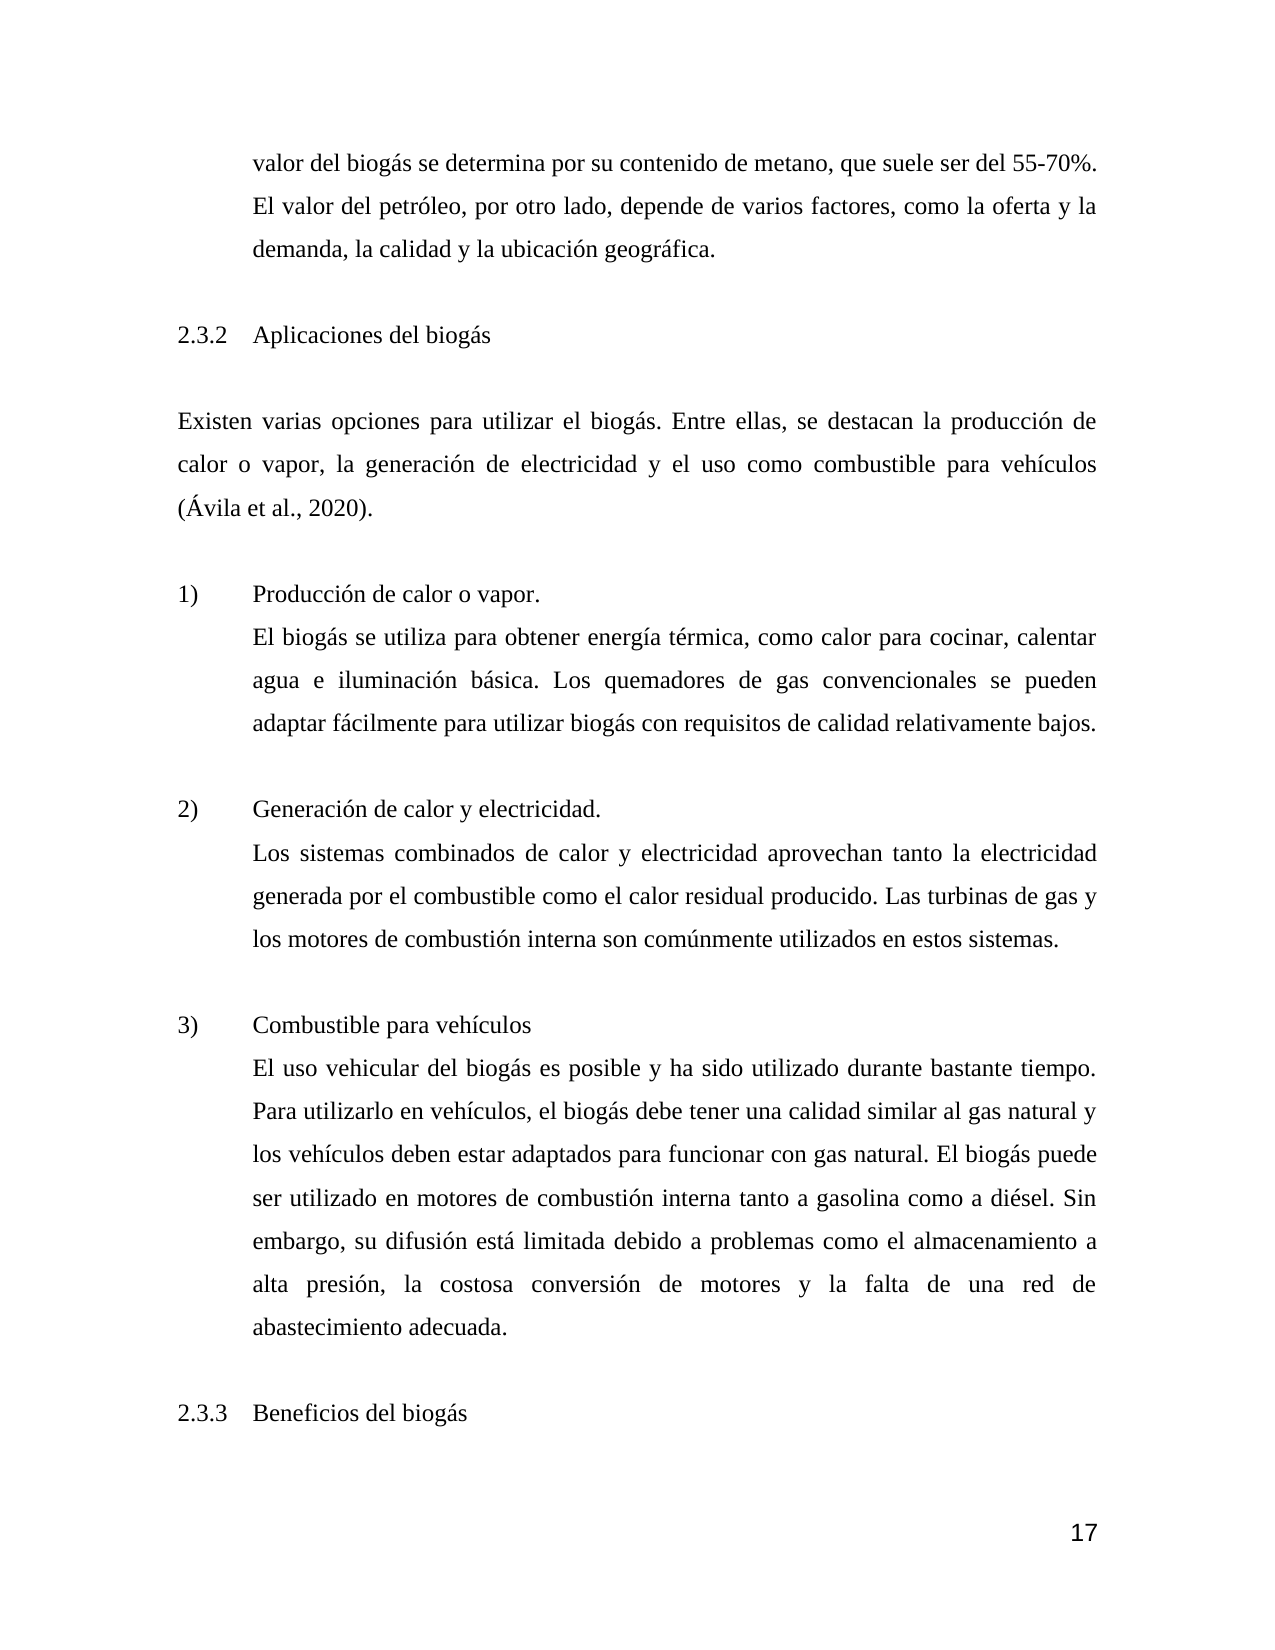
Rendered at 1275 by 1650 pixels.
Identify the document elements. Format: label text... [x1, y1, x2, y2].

subtitle 2.3.2 Aplicaciones del biogás [177, 320, 1098, 349]
list El uso vehicular del biogás es posible y ha sido utilizado durante bastante tiempo. Para utilizarlo en vehículos, el biogás debe tener una calidad similar al gas natural y los vehículos deben estar adaptados para funcionar con gas natural. El biogás puede ser utilizado en motores de combustión interna tanto a gasolina como a diésel. Sin embargo, su difusión está limitada debido a problemas como el almacenamiento a alta presión, la costosa conversión de motores y la falta de una red de abastecimiento adecuada. [252, 1053, 1098, 1341]
text 2) Generación de calor y electricidad. [177, 794, 1098, 823]
list Los sistemas combinados de calor y electricidad aprovechan tanto la electricidad generada por el combustible como el calor residual producido. Las turbinas de gas y los motores de combustión interna son comúnmente utilizados en estos sistemas. [252, 838, 1098, 953]
subtitle 2.3.3 Beneficios del biogás [177, 1398, 1098, 1427]
text Existen varias opciones para utilizar el biogás. Entre ellas, se destacan la producción de calor o vapor, la generación de electricidad y el uso como combustible para vehículos (Ávila et al., 2020). [177, 406, 1098, 521]
text 1) Producción de calor o vapor. [177, 579, 1098, 608]
text 3) Combustible para vehículos [177, 1010, 1098, 1039]
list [215, 148, 1098, 263]
list El biogás se utiliza para obtener energía térmica, como calor para cocinar, calentar agua e iluminación básica. Los quemadores de gas convencionales se pueden adaptar fácilmente para utilizar biogás con requisitos de calidad relativamente bajos. [252, 622, 1098, 737]
